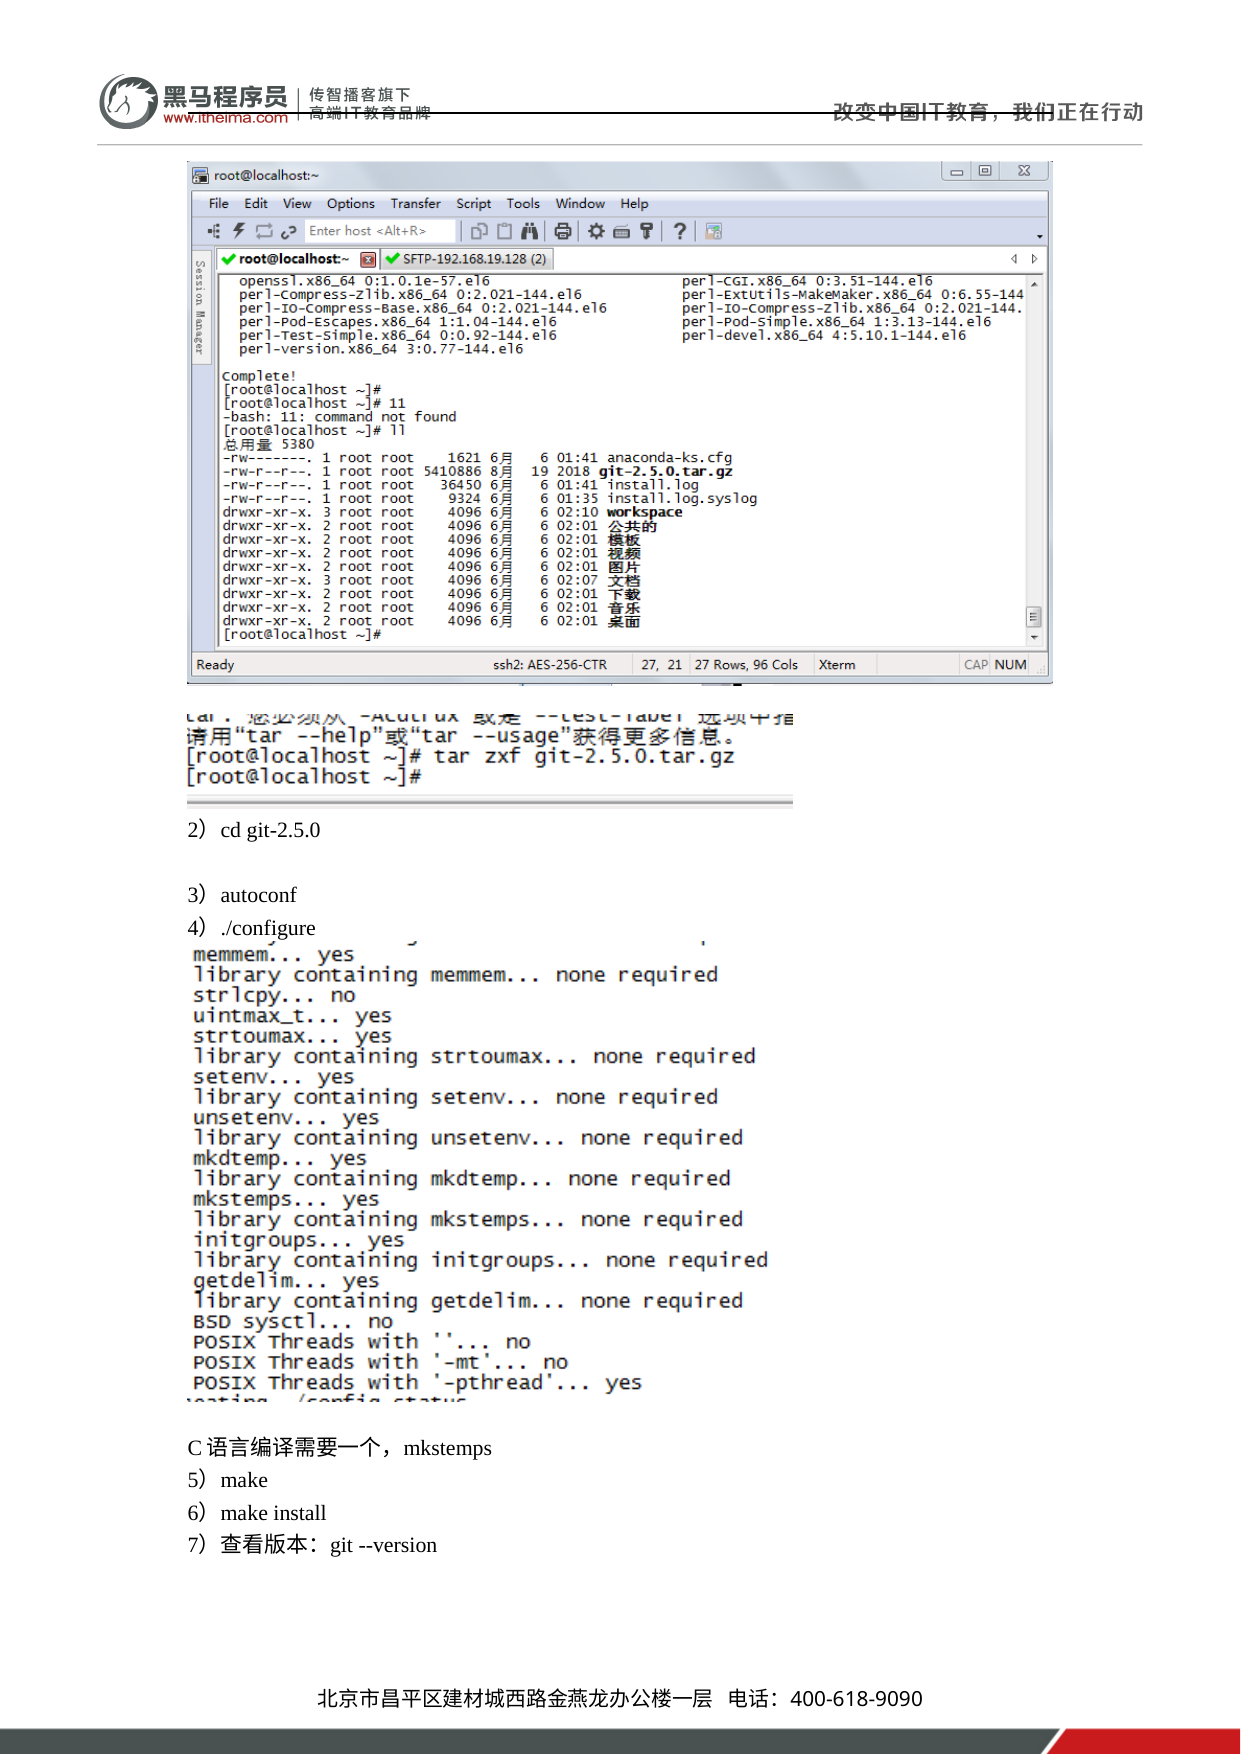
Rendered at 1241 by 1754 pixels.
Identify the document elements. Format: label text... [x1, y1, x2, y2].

text C语言编译需要一个，mkstemps [187, 1429, 1053, 1462]
text 5）make [187, 1462, 1053, 1494]
text 3）autoconf [187, 877, 1053, 909]
picture [187, 161, 1053, 686]
picture [0, 3, 1241, 153]
picture [0, 1669, 1241, 1754]
picture [187, 714, 793, 809]
text 7）查看版本：git --version [187, 1527, 1053, 1559]
text 2）cd git-2.5.0 [187, 812, 1053, 844]
text 4）./configure [187, 909, 1053, 942]
text 6）make install [187, 1494, 1053, 1527]
picture [187, 941, 864, 1402]
